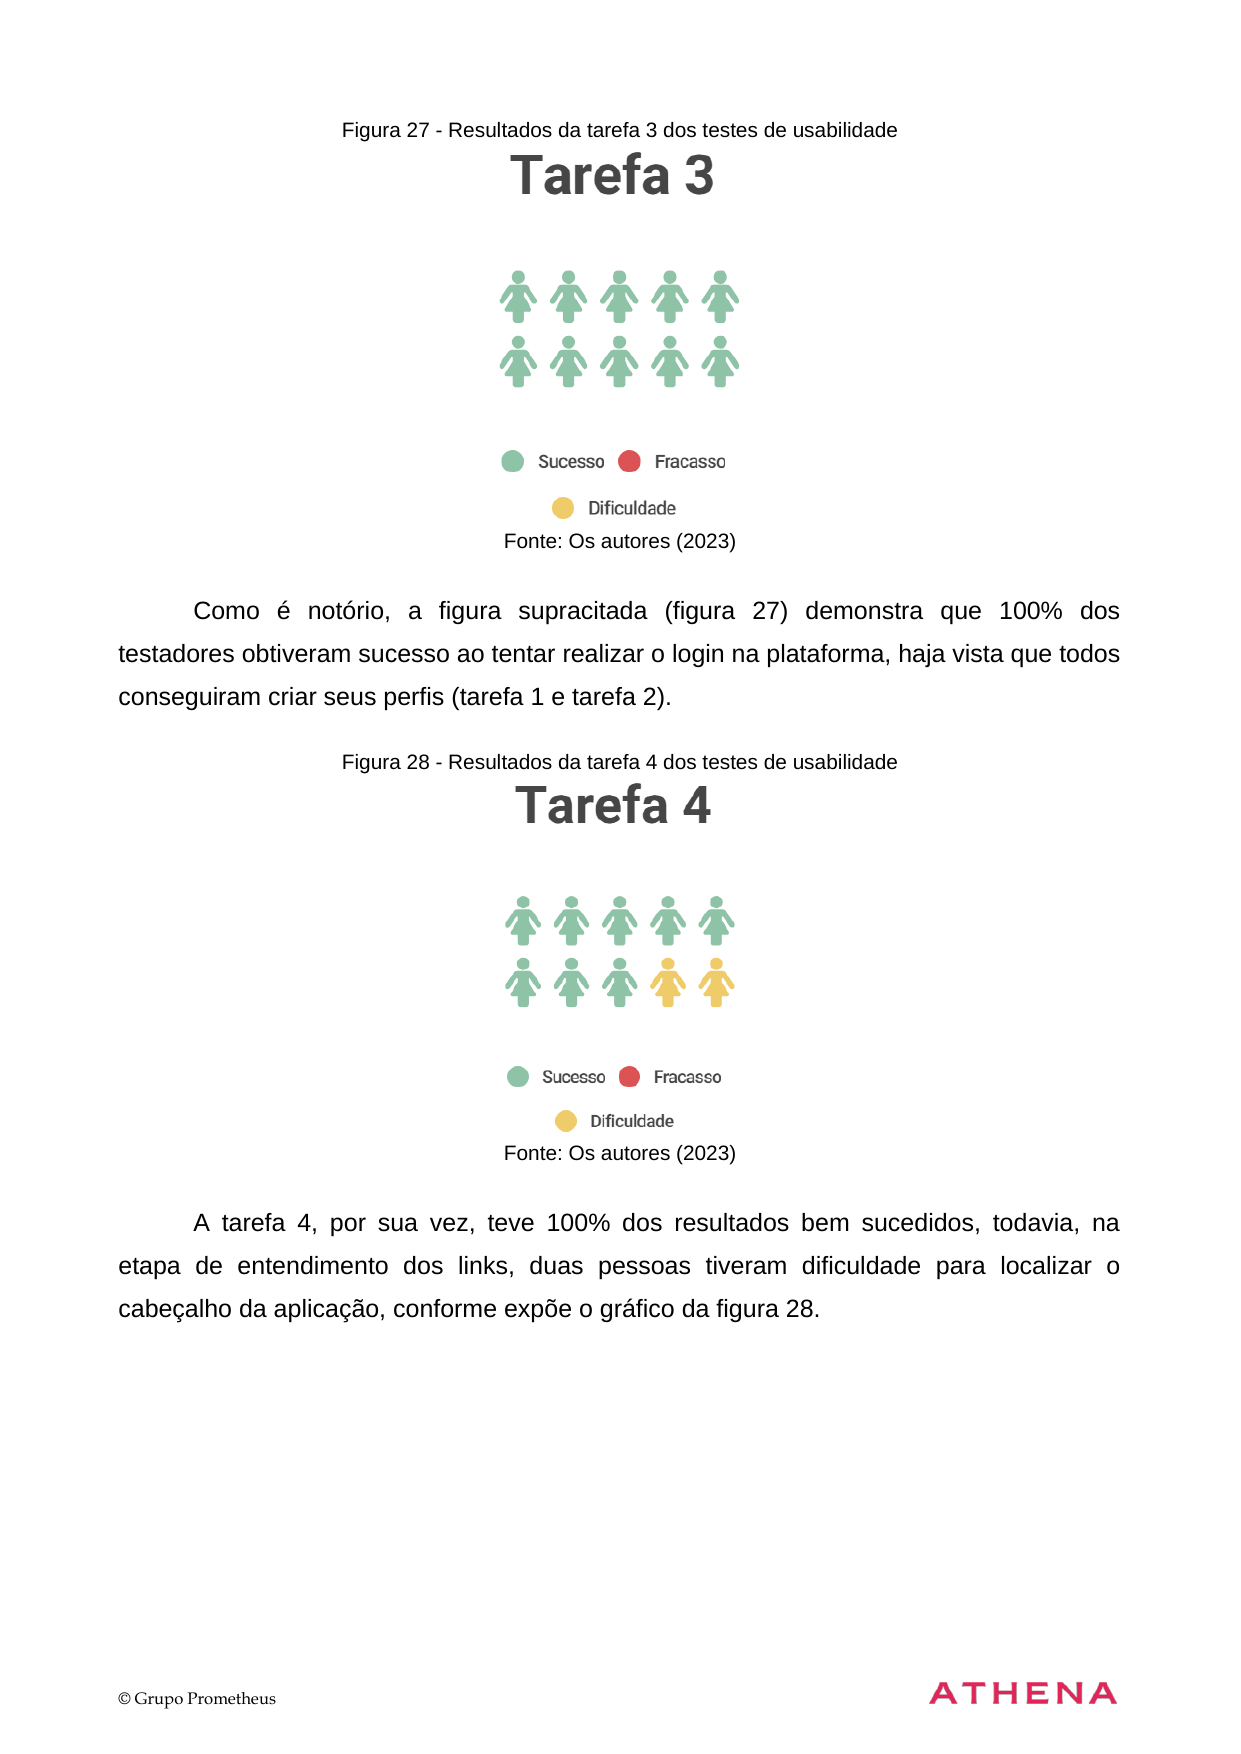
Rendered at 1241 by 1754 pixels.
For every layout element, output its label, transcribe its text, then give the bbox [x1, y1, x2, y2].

text Fonte: Os autores (2023) [118, 529, 1122, 553]
text Fonte: Os autores (2023) [118, 1141, 1122, 1165]
text Figura 27 - Resultados da tarefa 3 dos testes de usabilidade [118, 118, 1122, 142]
text A tarefa 4, por sua vez, teve 100% dos resultados bem sucedidos, todavia, na etapa de entendimento dos links, duas pessoas tiveram dificuldade para localizar o cabeçalho da aplicação, conforme expõe o gráfico da figura 28. [118, 1208, 1122, 1323]
picture [488, 142, 752, 529]
text Figura 28 - Resultados da tarefa 4 dos testes de usabilidade [118, 750, 1122, 774]
text Como é notório, a figura supracitada (figura 27) demonstra que 100% dos testadores obtiveram sucesso ao tentar realizar o login na plataforma, haja vista que todos conseguiram criar seus perfis (tarefa 1 e tarefa 2). [118, 596, 1122, 711]
picture [497, 774, 743, 1141]
picture [922, 1672, 1123, 1719]
